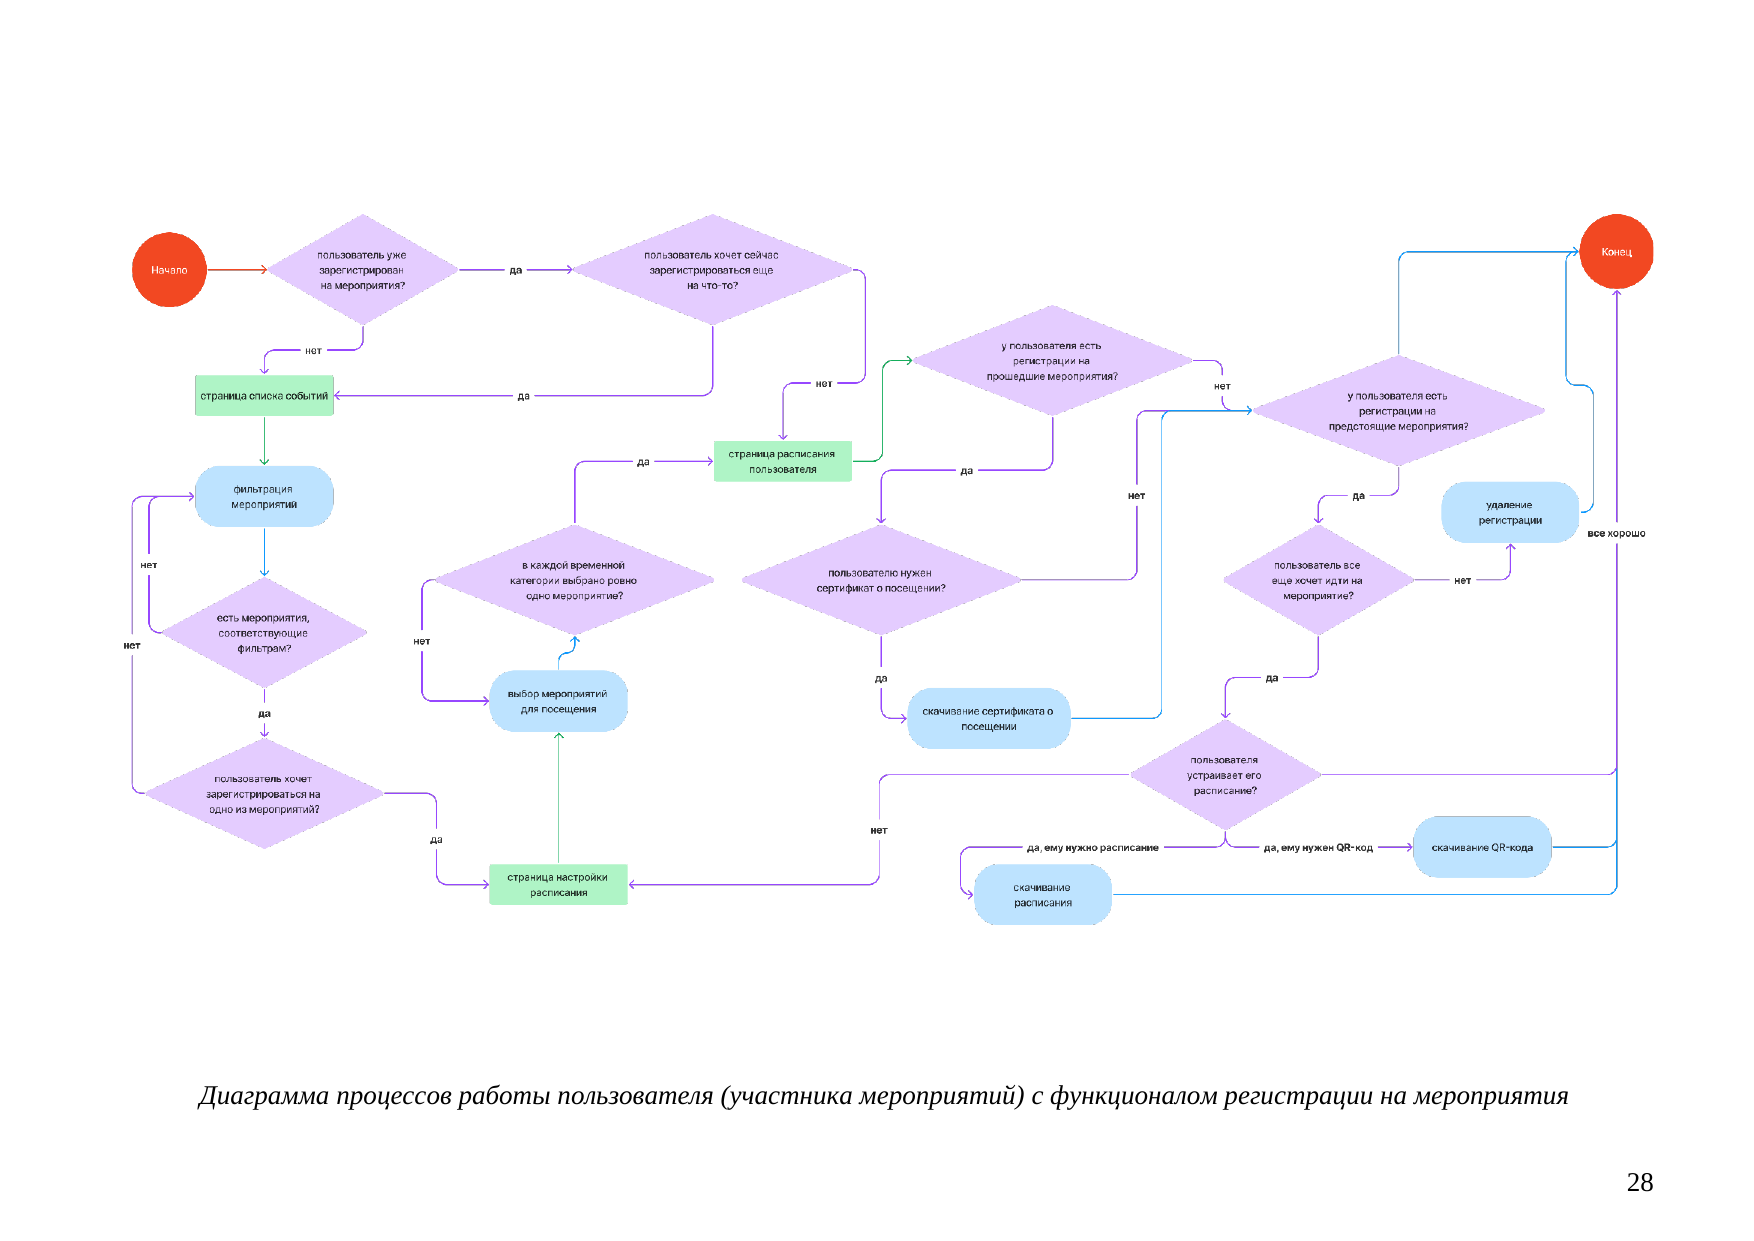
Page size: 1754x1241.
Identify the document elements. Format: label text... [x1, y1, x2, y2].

picture [118, 214, 1654, 925]
text Диаграмма процессов работы пользователя (участника мероприятий) с функционалом регистрации на мероприятия [118, 1079, 1653, 1110]
